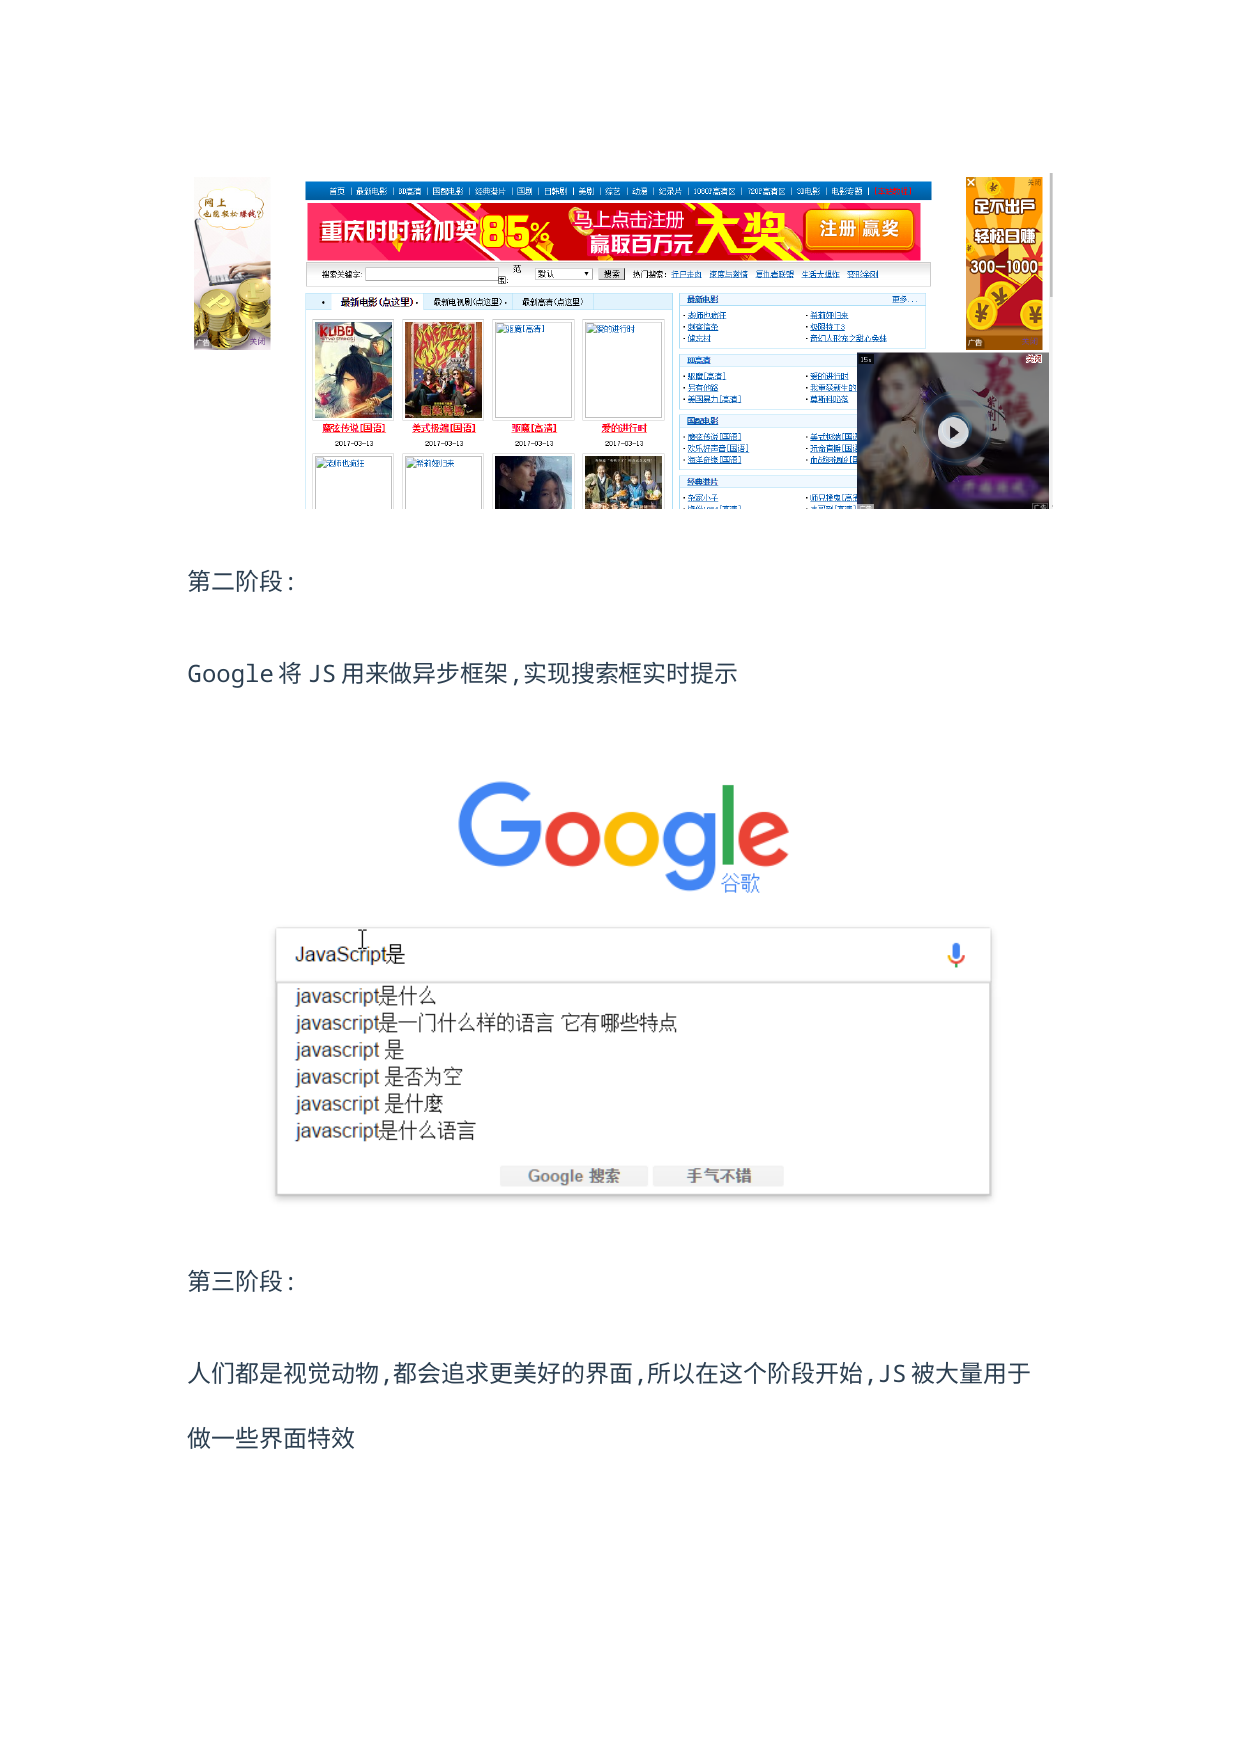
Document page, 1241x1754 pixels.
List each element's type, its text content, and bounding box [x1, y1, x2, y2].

text Google将JS用来做异步框架,实现搜索框实时提示 [187, 639, 1053, 704]
picture [187, 173, 1053, 509]
text 第三阶段: [187, 1247, 1053, 1312]
picture [187, 735, 1053, 1216]
text 第二阶段: [187, 547, 1053, 612]
text 人们都是视觉动物,都会追求更美好的界面,所以在这个阶段开始,JS被大量用于做一些界面特效 [187, 1339, 1053, 1469]
